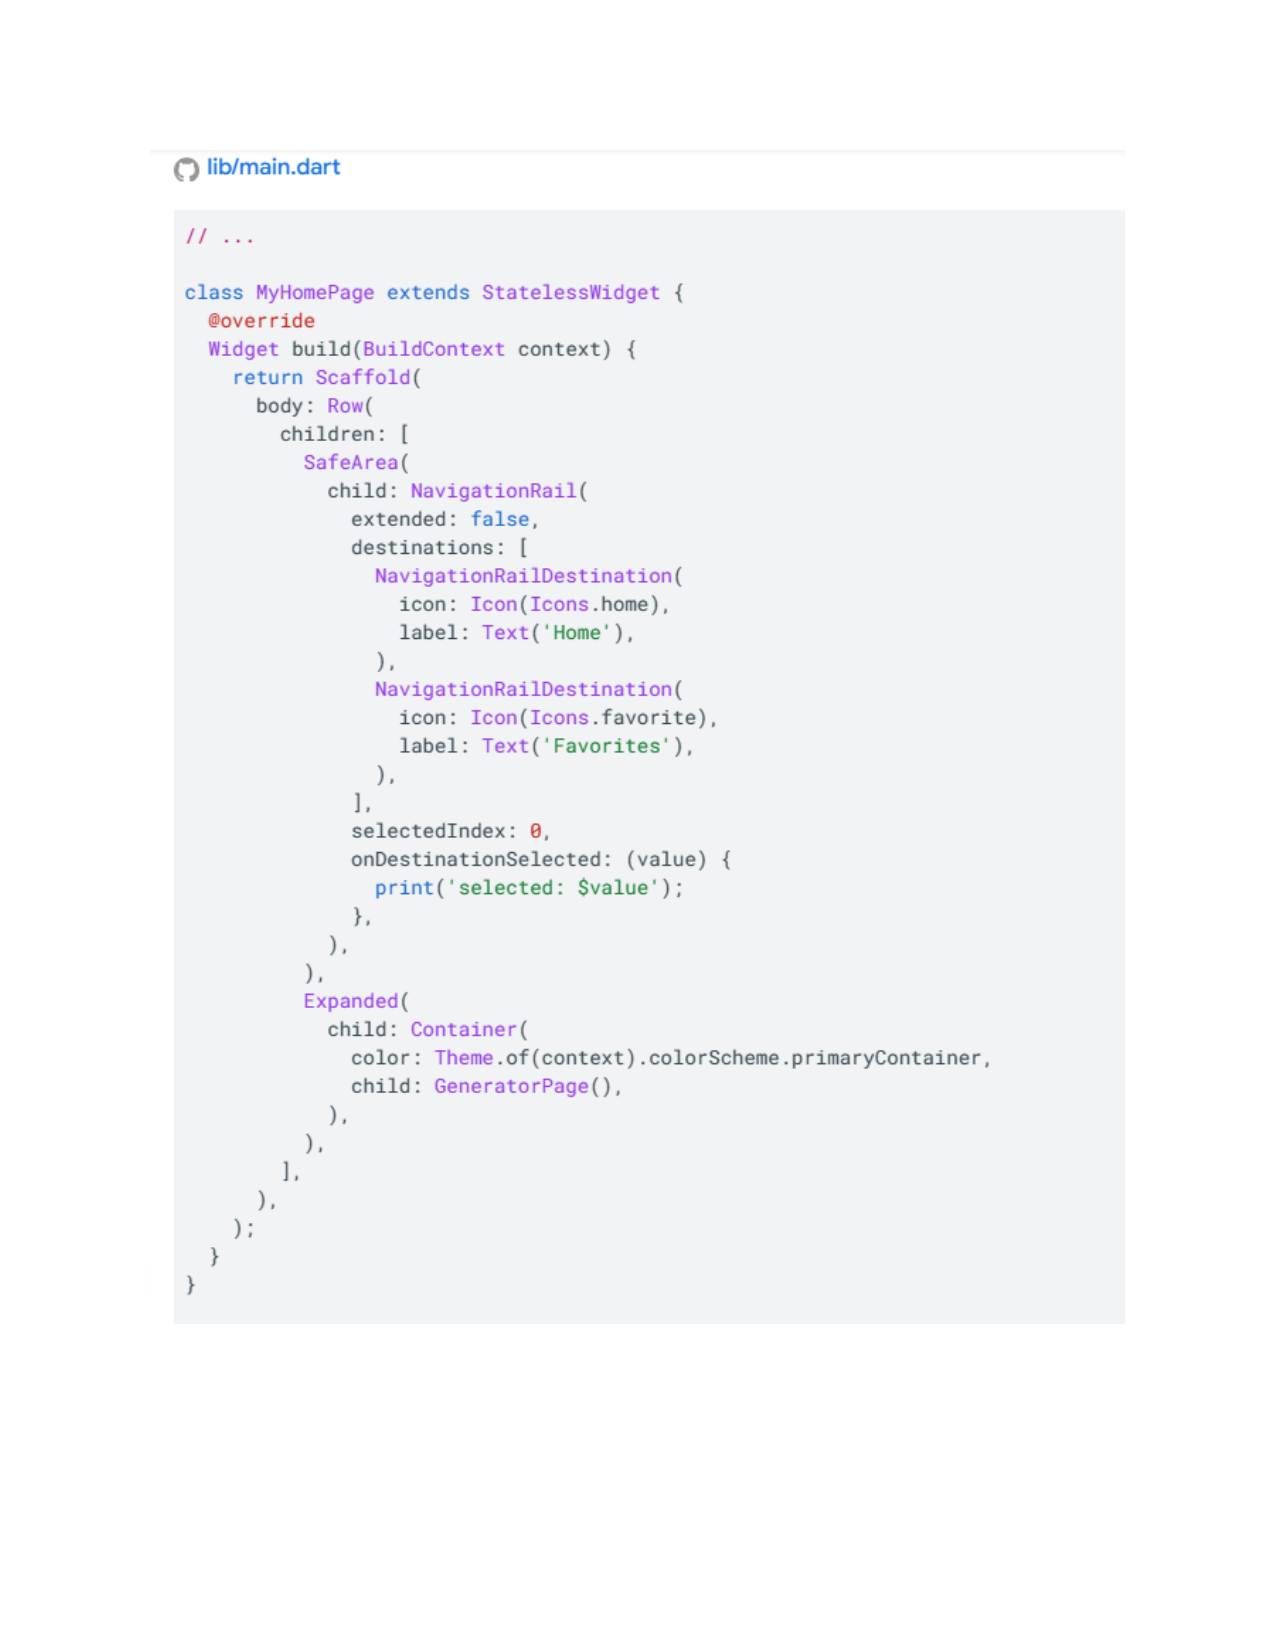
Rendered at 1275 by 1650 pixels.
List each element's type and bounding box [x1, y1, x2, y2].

picture [150, 150, 1125, 1324]
